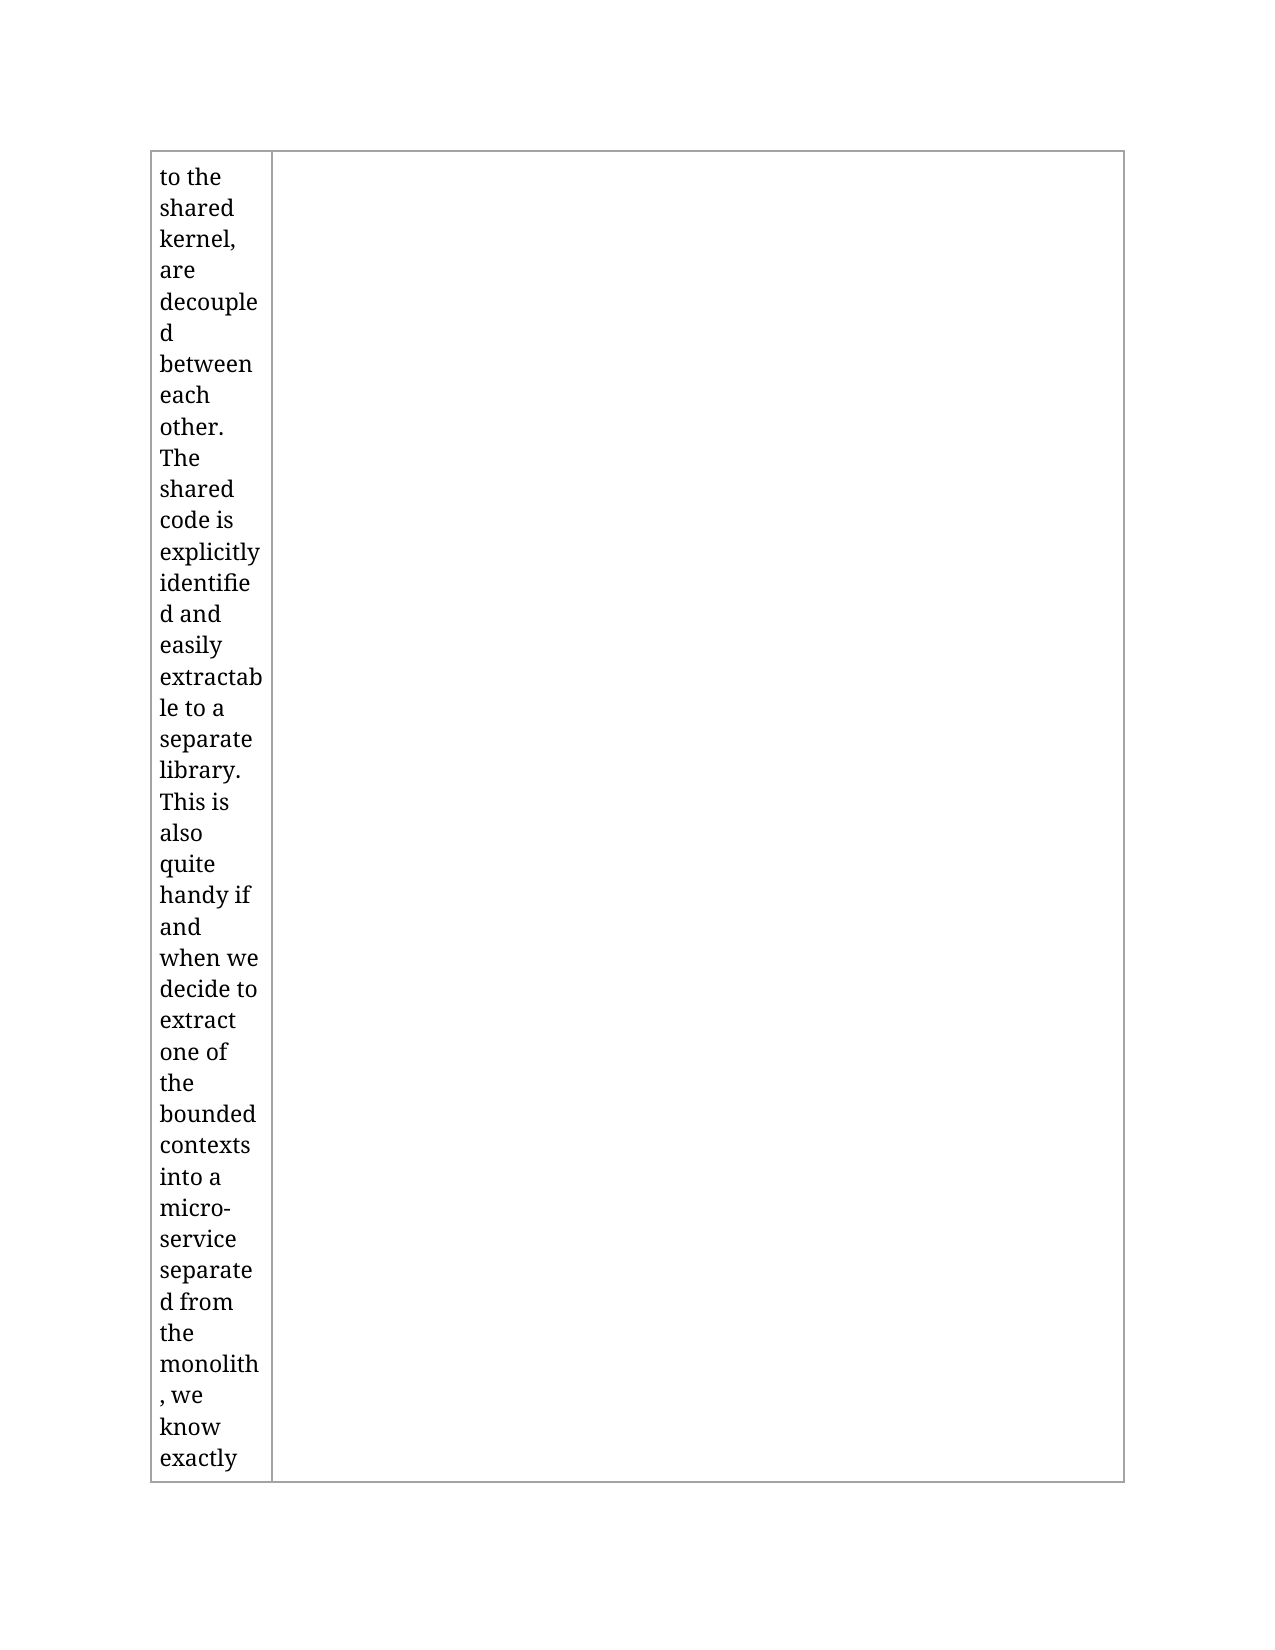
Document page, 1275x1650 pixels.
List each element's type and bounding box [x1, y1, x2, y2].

table_header [152, 152, 271, 1481]
table_header [273, 152, 1123, 1481]
